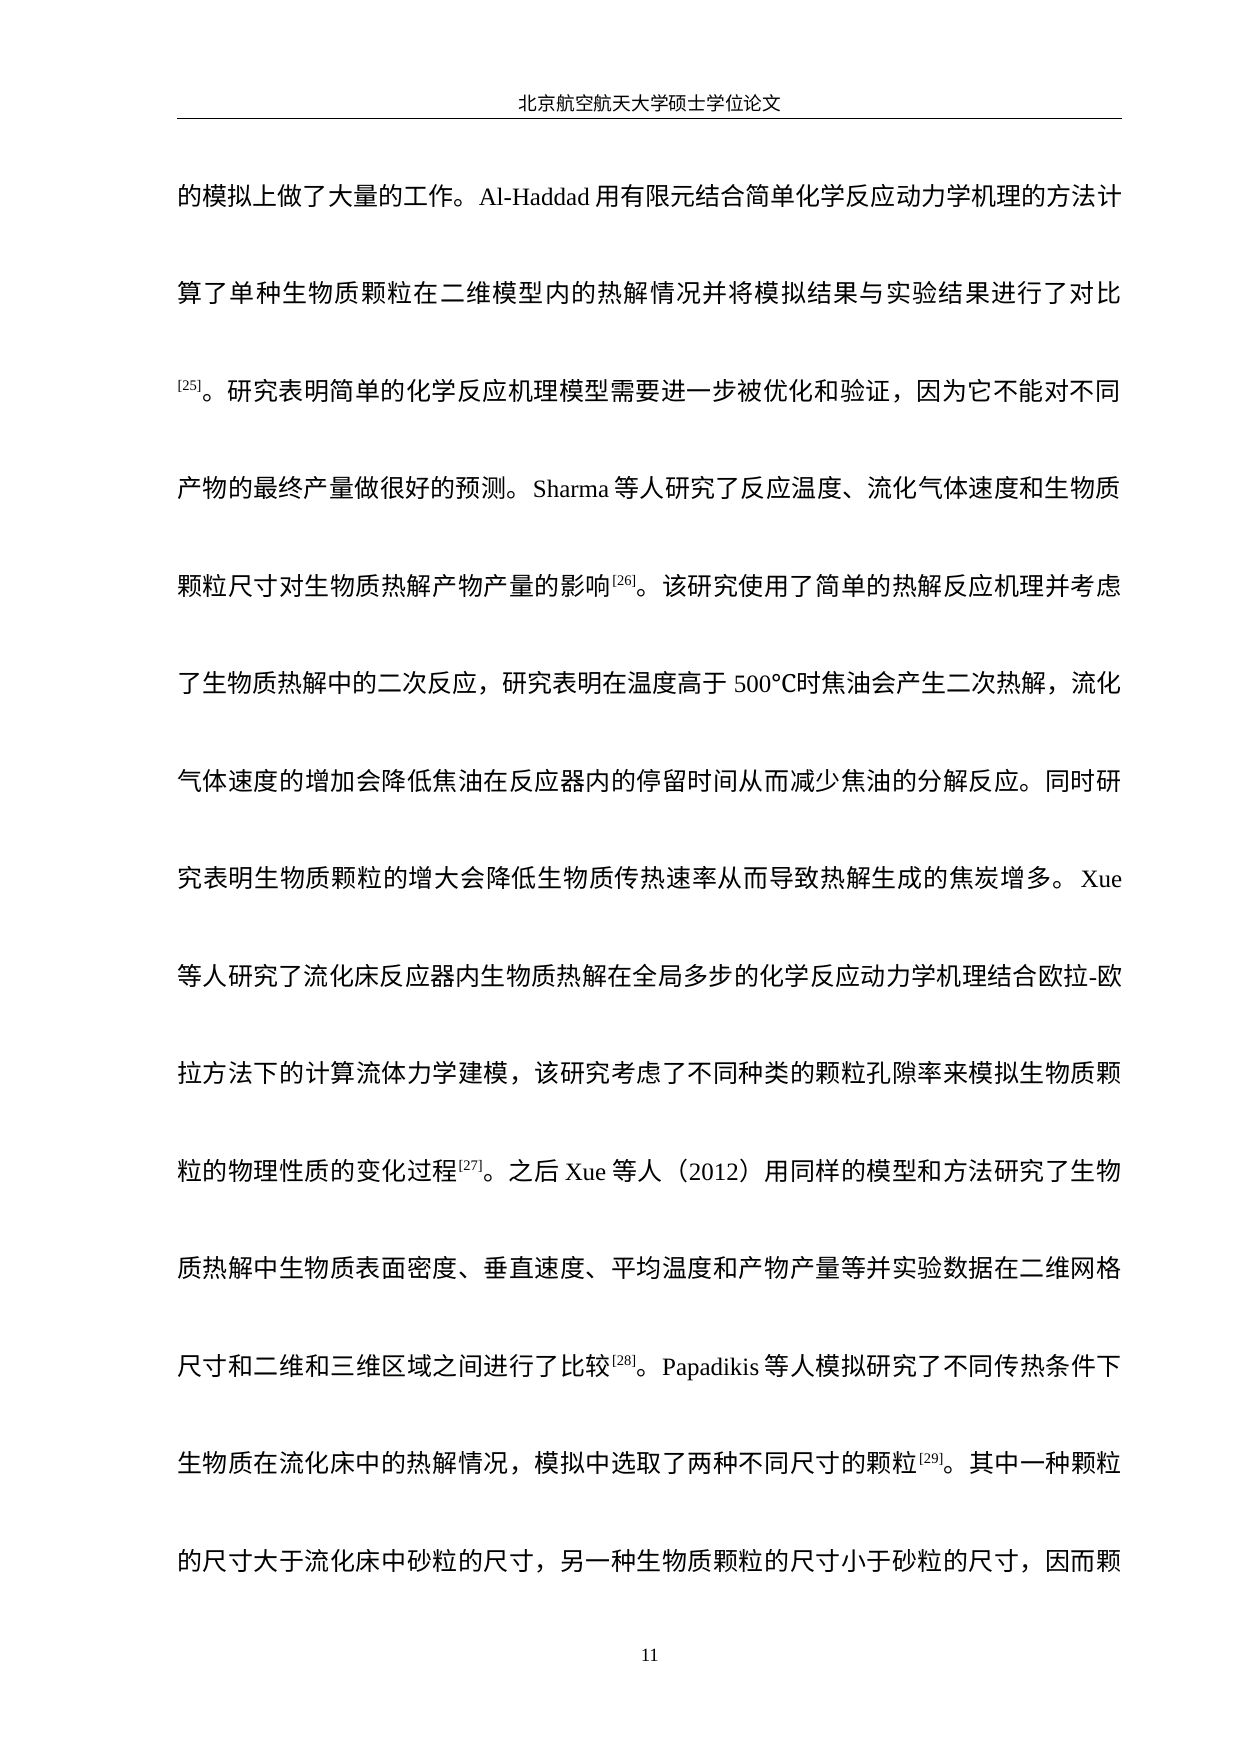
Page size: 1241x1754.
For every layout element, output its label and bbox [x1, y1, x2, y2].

text [177, 162, 1122, 1592]
